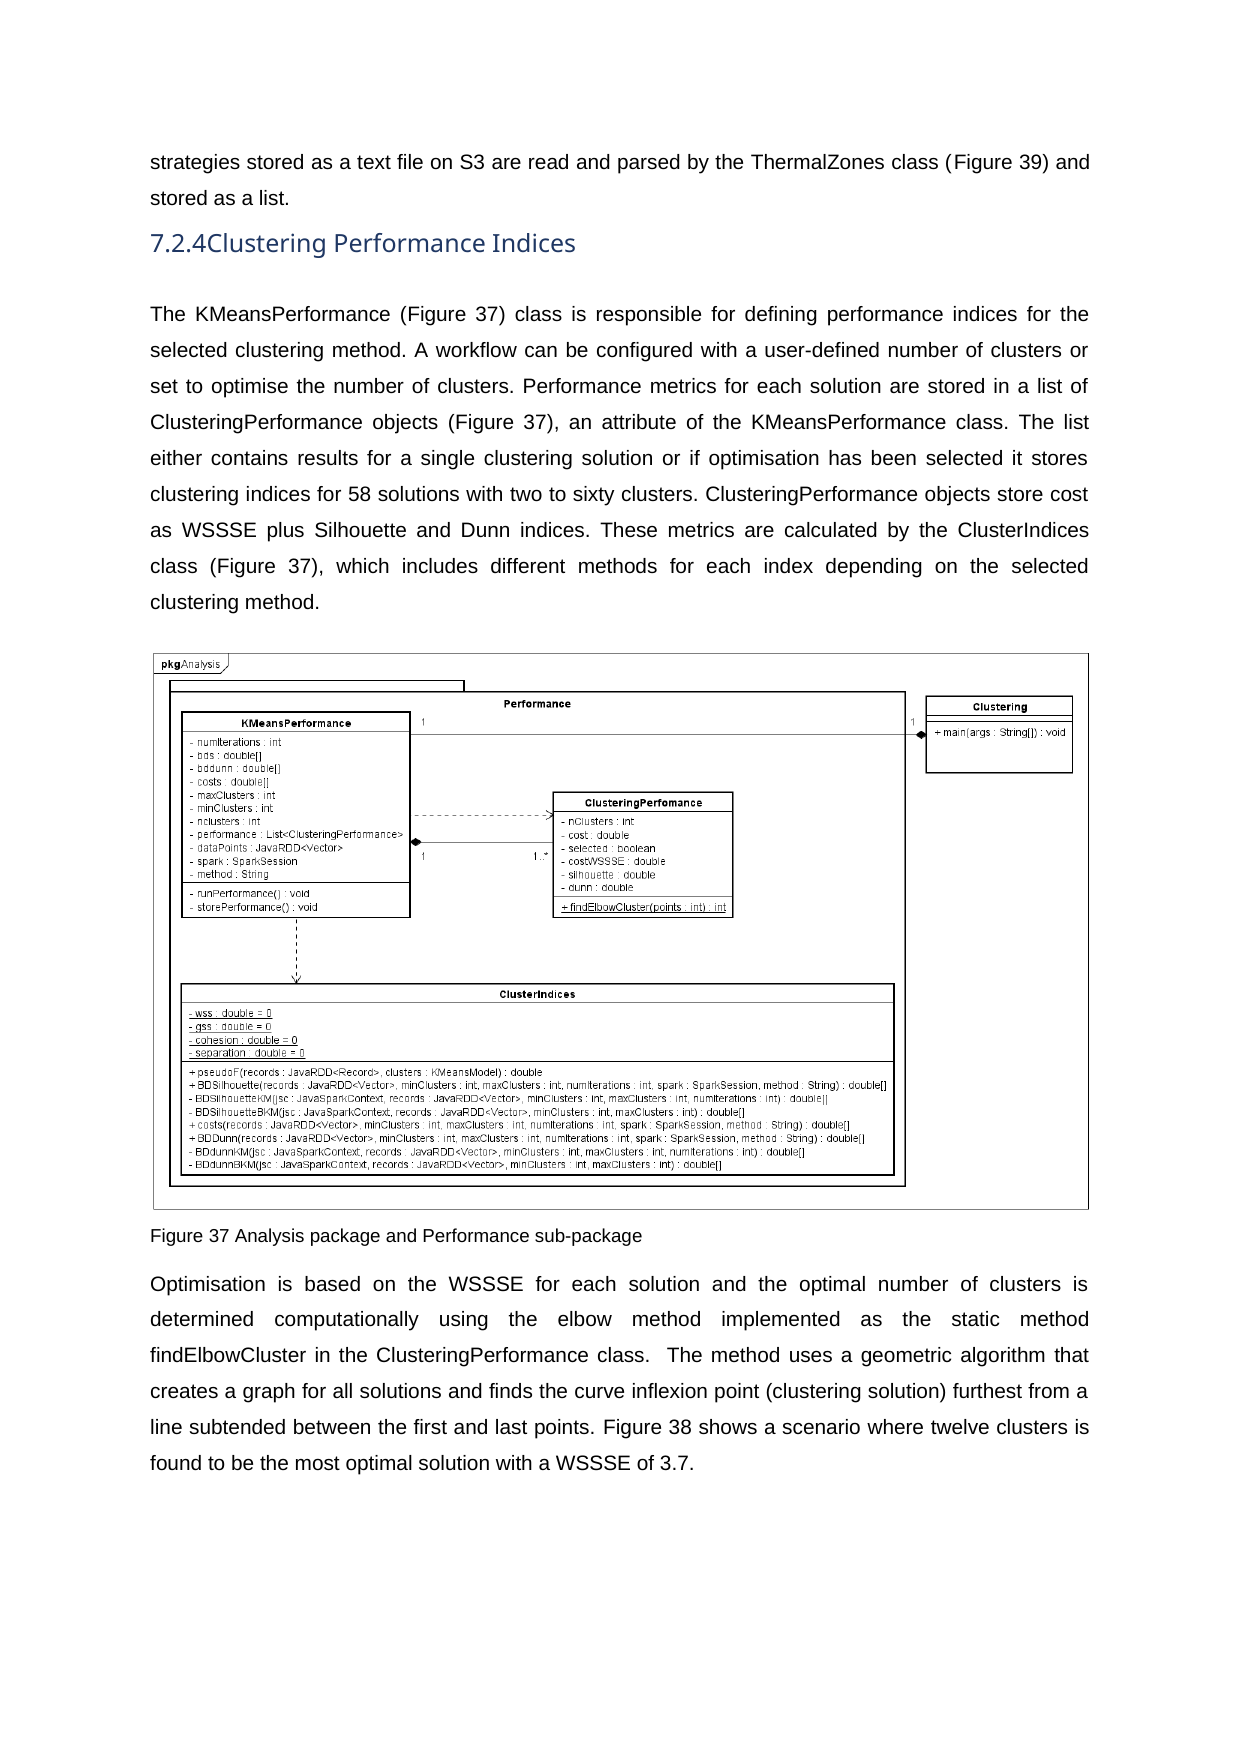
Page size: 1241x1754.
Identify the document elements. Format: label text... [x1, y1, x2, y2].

subtitle Clustering Performance Indices [150, 226, 1090, 260]
text The KMeansPerformance (Figure 35) class is responsible for defining performance indices for the selected clustering method. A workflow can be configured with a user-defined number of clusters or set to optimise the number of clusters. Performance metrics for each solution are stored in a list of ClusteringPerformance objects (Figure 35), an attribute of the KMeansPerformance class. The list either contains results for a single clustering solution or if optimisation has been selected it stores clustering indices for 58 solutions with two to sixty clusters. ClusteringPerformance objects store cost as WSSSE plus Silhouette and Dunn indices. These metrics are calculated by the ClusterIndices class (Figure 35), which includes different methods for each index depending on the selected clustering method. [150, 302, 1090, 613]
picture [150, 650, 1091, 1213]
text Optimisation is based on the WSSSE for each solution and the optimal number of clusters is determined computationally using the elbow method implemented as the static method findElbowCluster in the ClusteringPerformance class. The method uses a geometric algorithm that creates a graph for all solutions and finds the curve inflexion point (clustering solution) furthest from a line subtended between the first and last points. Figure 38 shows a scenario where twelve clusters is found to be the most optimal solution with a WSSSE of 3.7. [150, 1271, 1090, 1475]
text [150, 150, 1090, 210]
